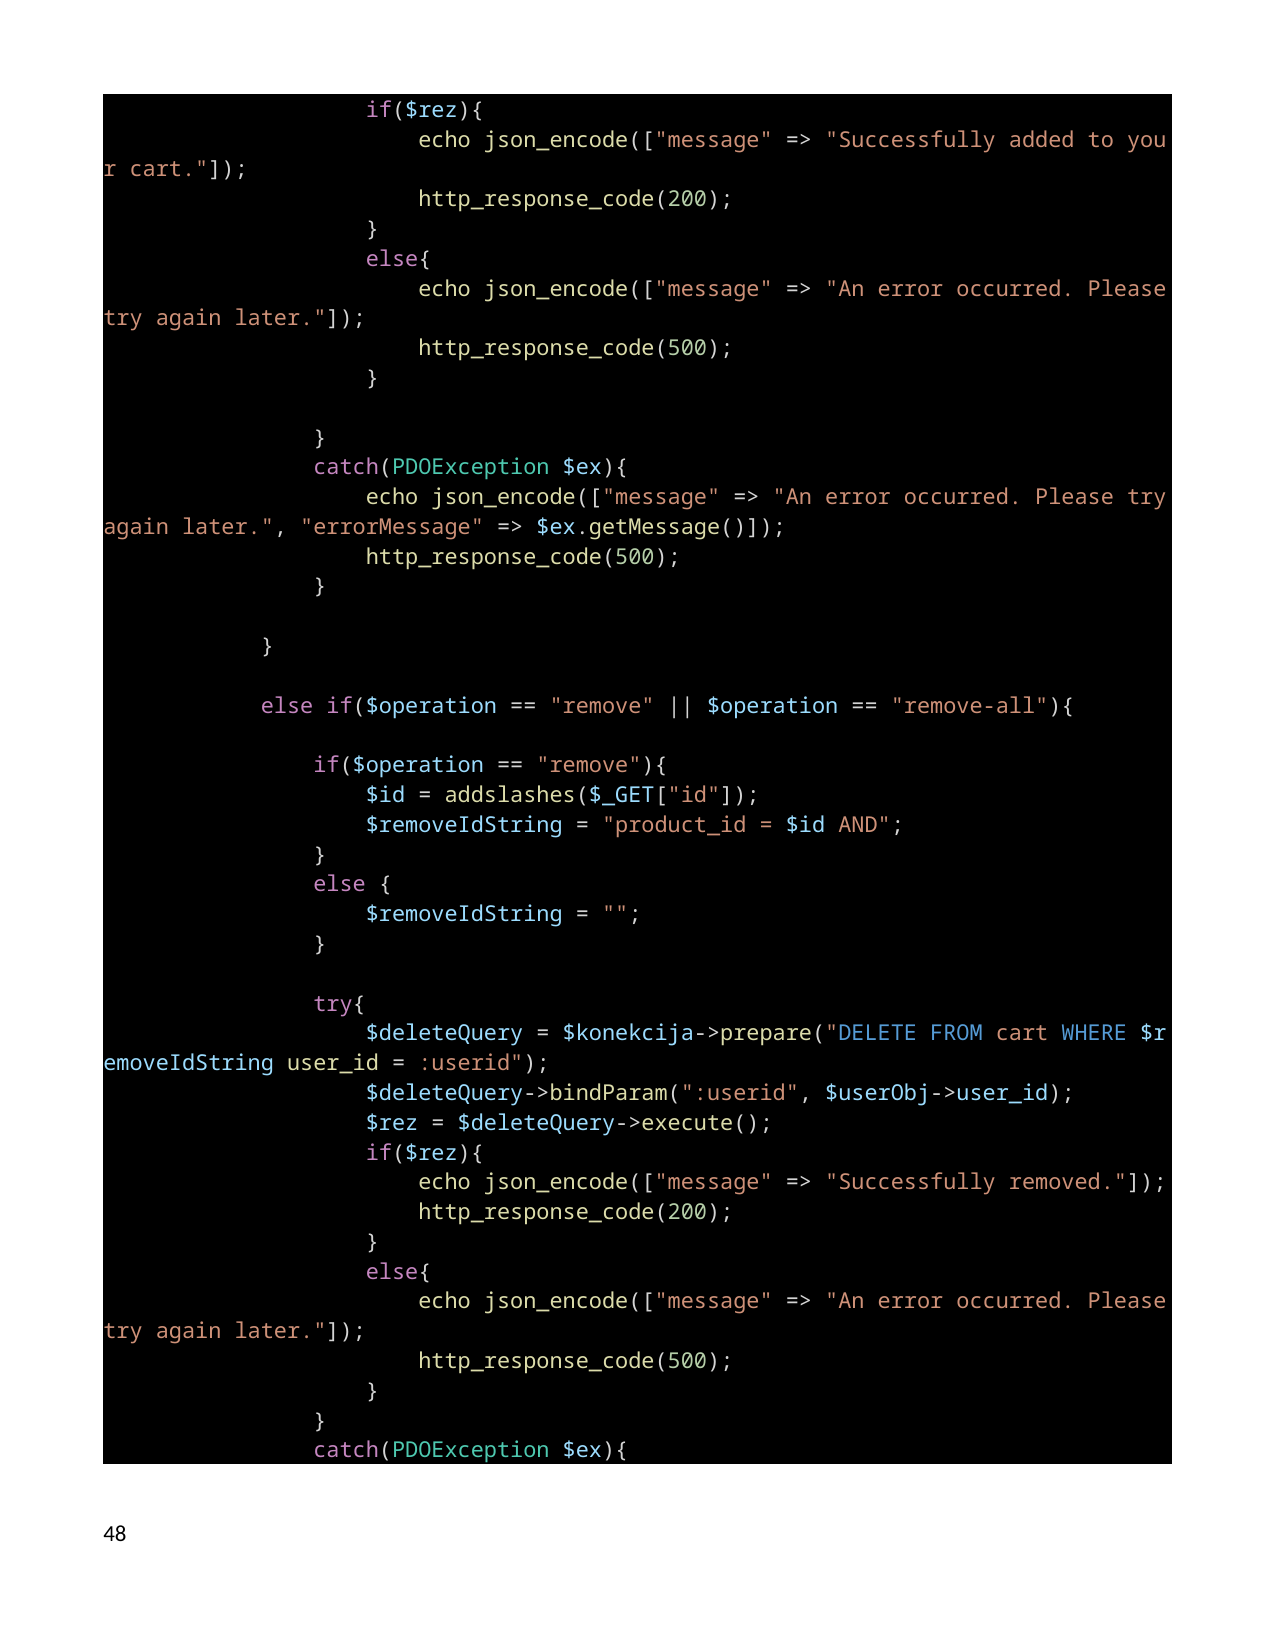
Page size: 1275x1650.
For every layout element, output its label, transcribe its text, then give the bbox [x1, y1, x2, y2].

text } [103, 421, 1172, 451]
text http_response_code(500); [103, 332, 1172, 362]
text try{ [103, 987, 1172, 1017]
text echo json_encode(["message" => "Successfully removed."]); [103, 1166, 1172, 1196]
text else{ [103, 1256, 1172, 1285]
text echo json_encode(["message" => "Successfully added to your cart."]); [103, 123, 1172, 183]
text } [103, 362, 1172, 392]
text if($rez){ [103, 1136, 1172, 1166]
text } [103, 838, 1172, 868]
text } [103, 1404, 1172, 1434]
text } [103, 1226, 1172, 1256]
text echo json_encode(["message" => "An error occurred. Please try again later.", "errorMessage" => $ex.getMessage()]); [103, 481, 1172, 541]
text $removeIdString = "product_id = $id AND"; [103, 809, 1172, 838]
text $rez = $deleteQuery->execute(); [103, 1107, 1172, 1136]
text echo json_encode(["message" => "An error occurred. Please try again later."]); [103, 272, 1172, 332]
text } [103, 928, 1172, 958]
text else{ [103, 243, 1172, 272]
text } [103, 630, 1172, 660]
text } [103, 213, 1172, 243]
text catch(PDOException $ex){ [103, 451, 1172, 481]
text else if($operation == "remove" || $operation == "remove-all"){ [103, 689, 1172, 719]
text if($operation == "remove"){ [103, 749, 1172, 779]
text $removeIdString = ""; [103, 898, 1172, 928]
text $deleteQuery = $konekcija->prepare("DELETE FROM cart WHERE $removeIdString user_id = :userid"); [103, 1017, 1172, 1077]
text $id = addslashes($_GET["id"]); [103, 779, 1172, 809]
text echo json_encode(["message" => "An error occurred. Please try again later."]); [103, 1285, 1172, 1345]
text else { [103, 868, 1172, 898]
text http_response_code(500); [103, 1345, 1172, 1375]
text } [103, 1375, 1172, 1404]
text catch(PDOException $ex){ [103, 1434, 1172, 1464]
text http_response_code(500); [103, 541, 1172, 570]
text http_response_code(200); [103, 1196, 1172, 1226]
text http_response_code(200); [103, 183, 1172, 213]
text } [103, 570, 1172, 600]
text if($rez){ [103, 94, 1172, 123]
text $deleteQuery->bindParam(":userid", $userObj->user_id); [103, 1077, 1172, 1107]
